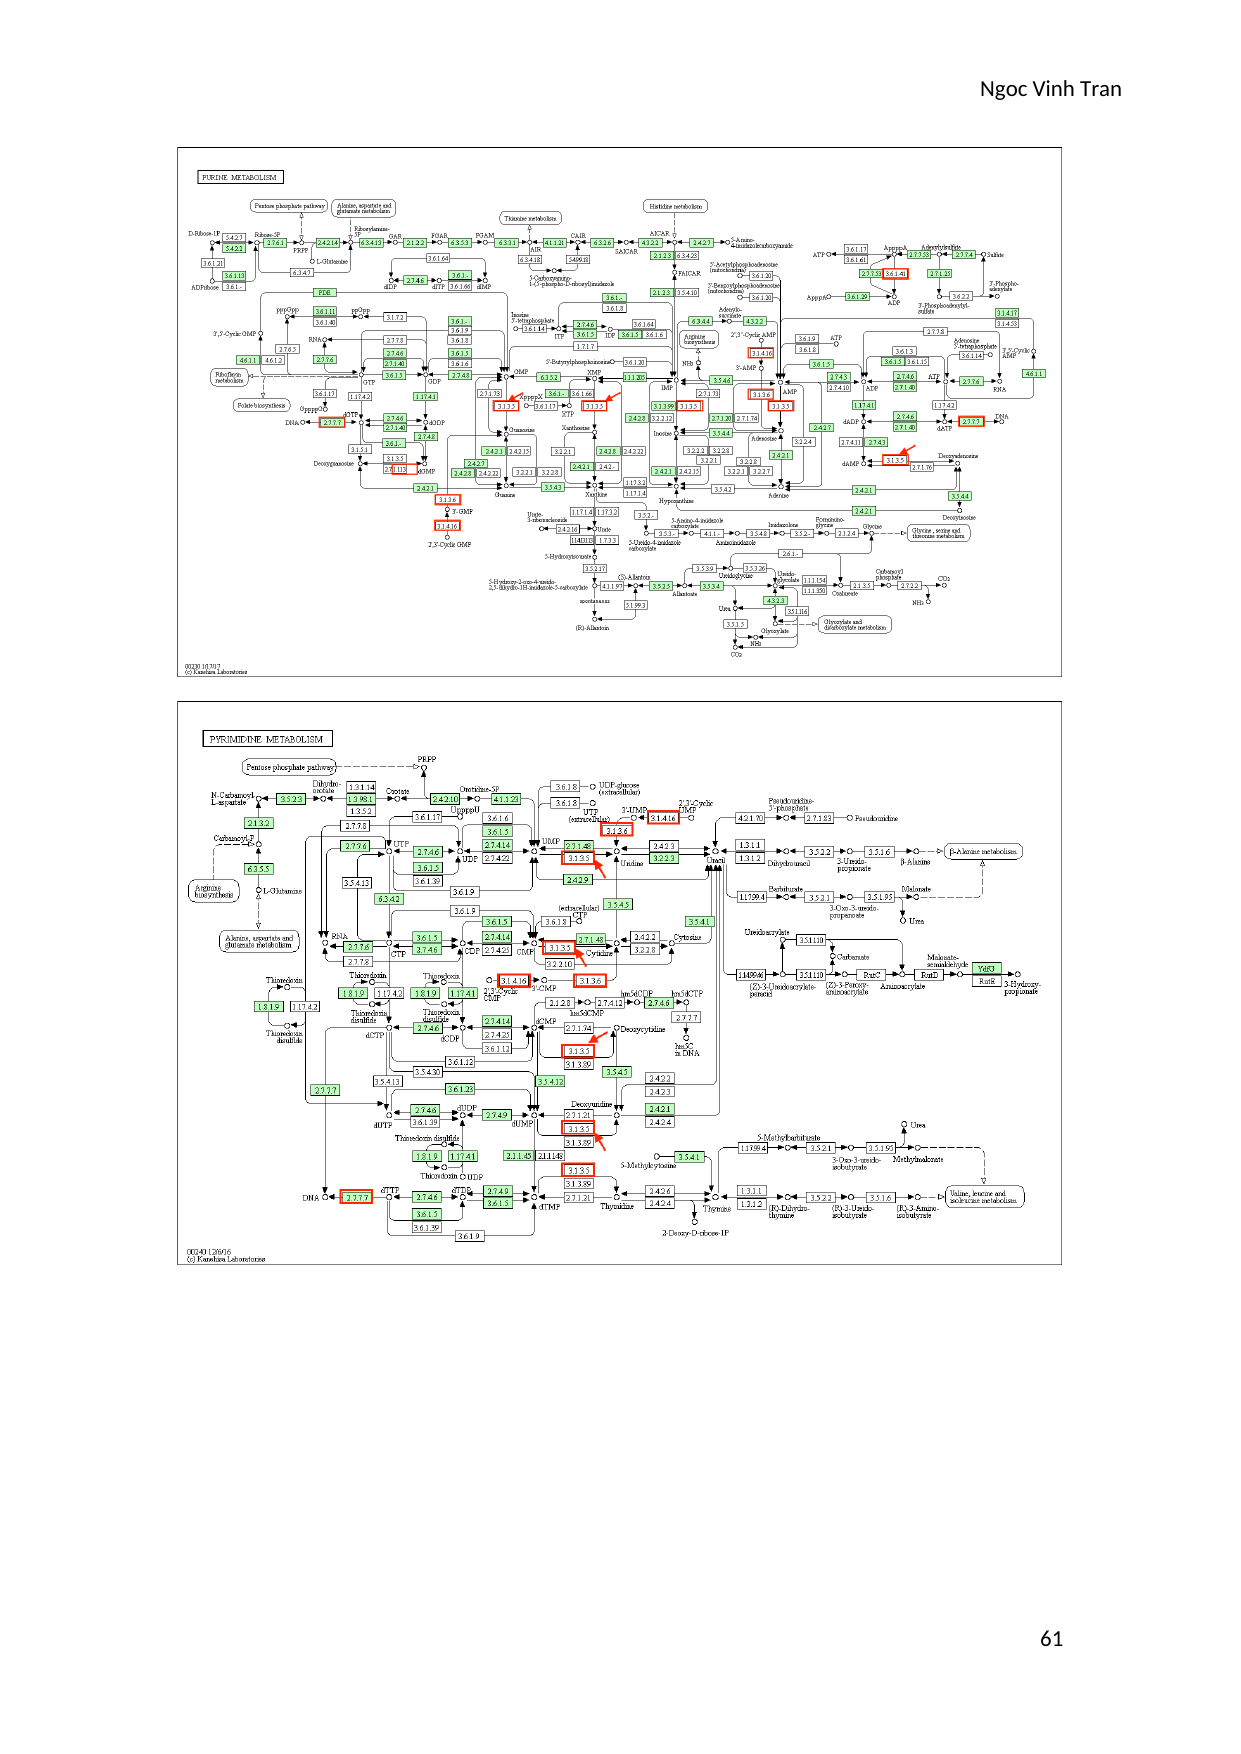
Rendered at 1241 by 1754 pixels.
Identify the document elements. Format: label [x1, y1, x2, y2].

picture [177, 147, 1062, 677]
picture [177, 701, 1062, 1265]
